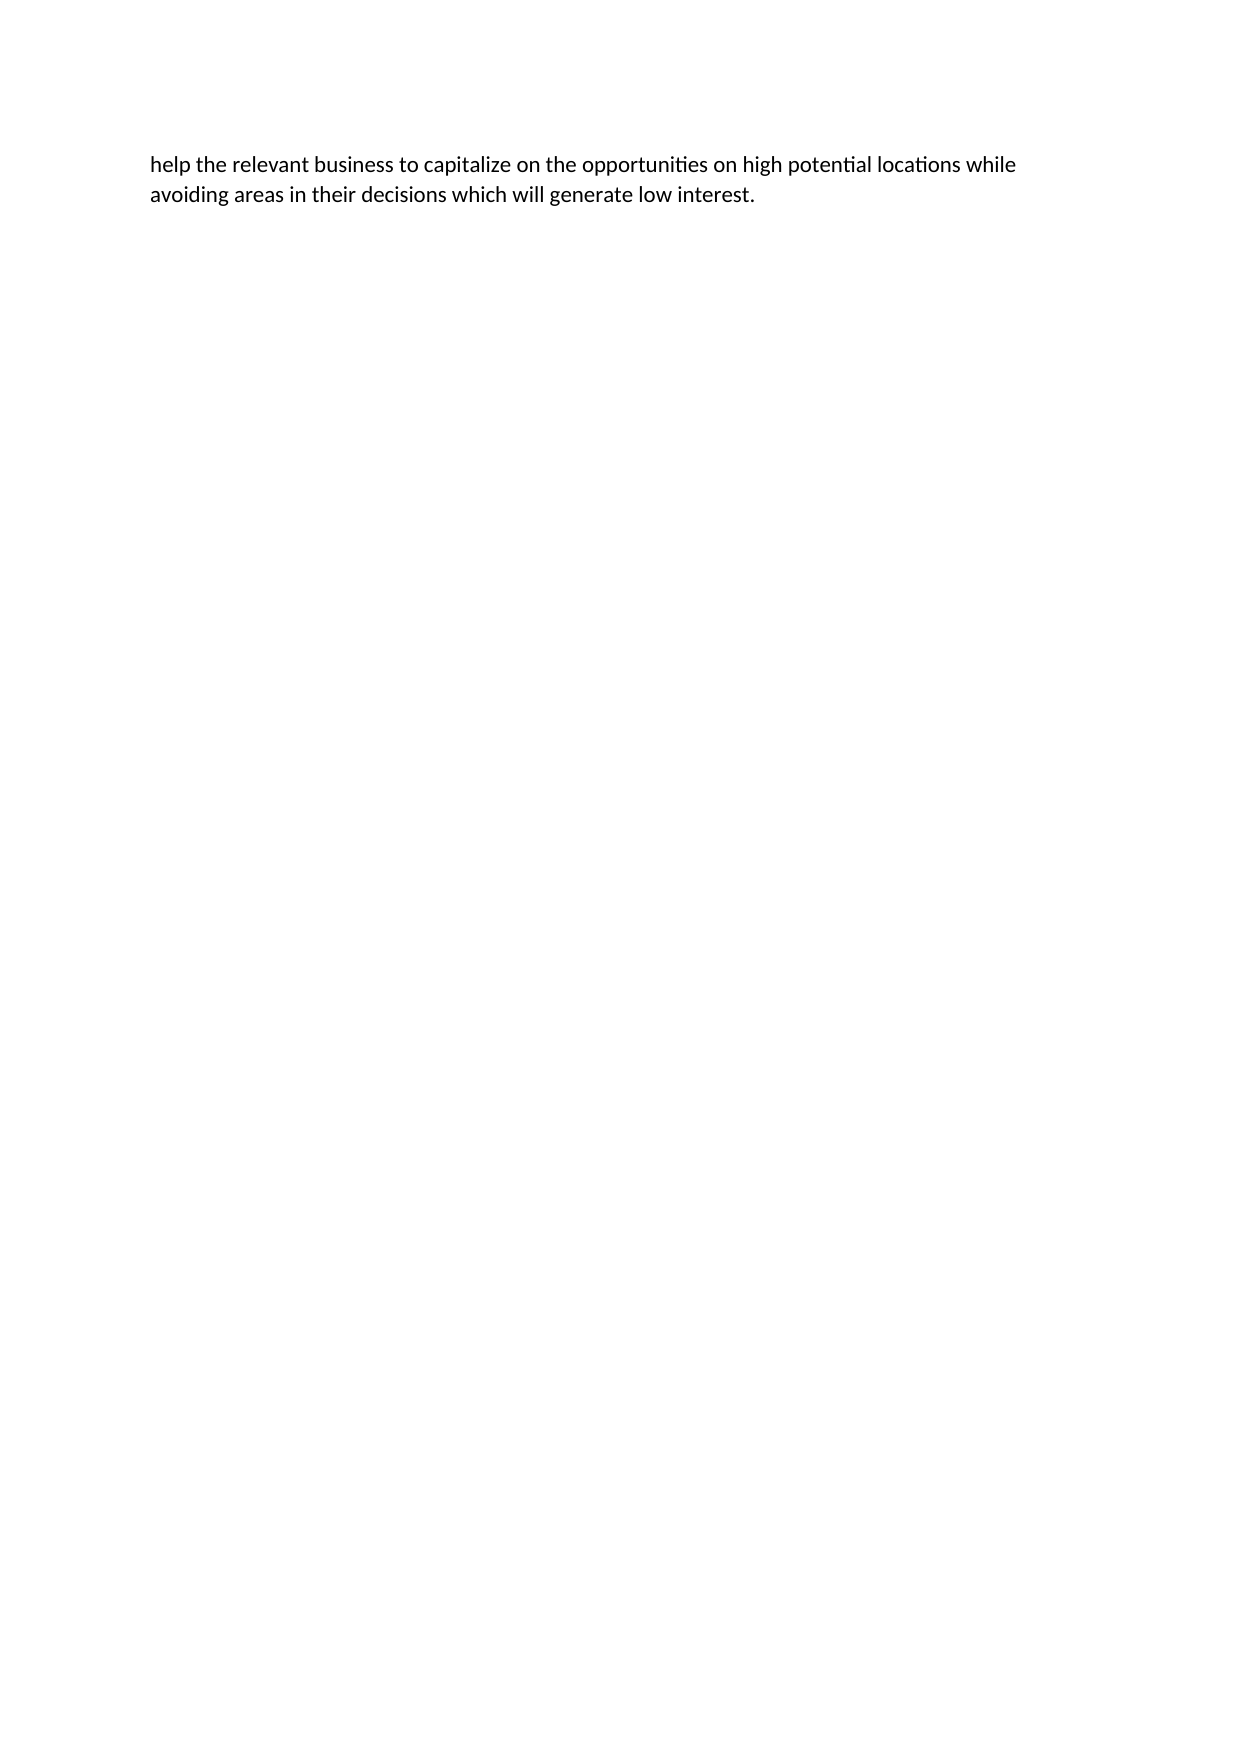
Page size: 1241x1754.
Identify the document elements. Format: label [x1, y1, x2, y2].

text [150, 150, 1090, 208]
